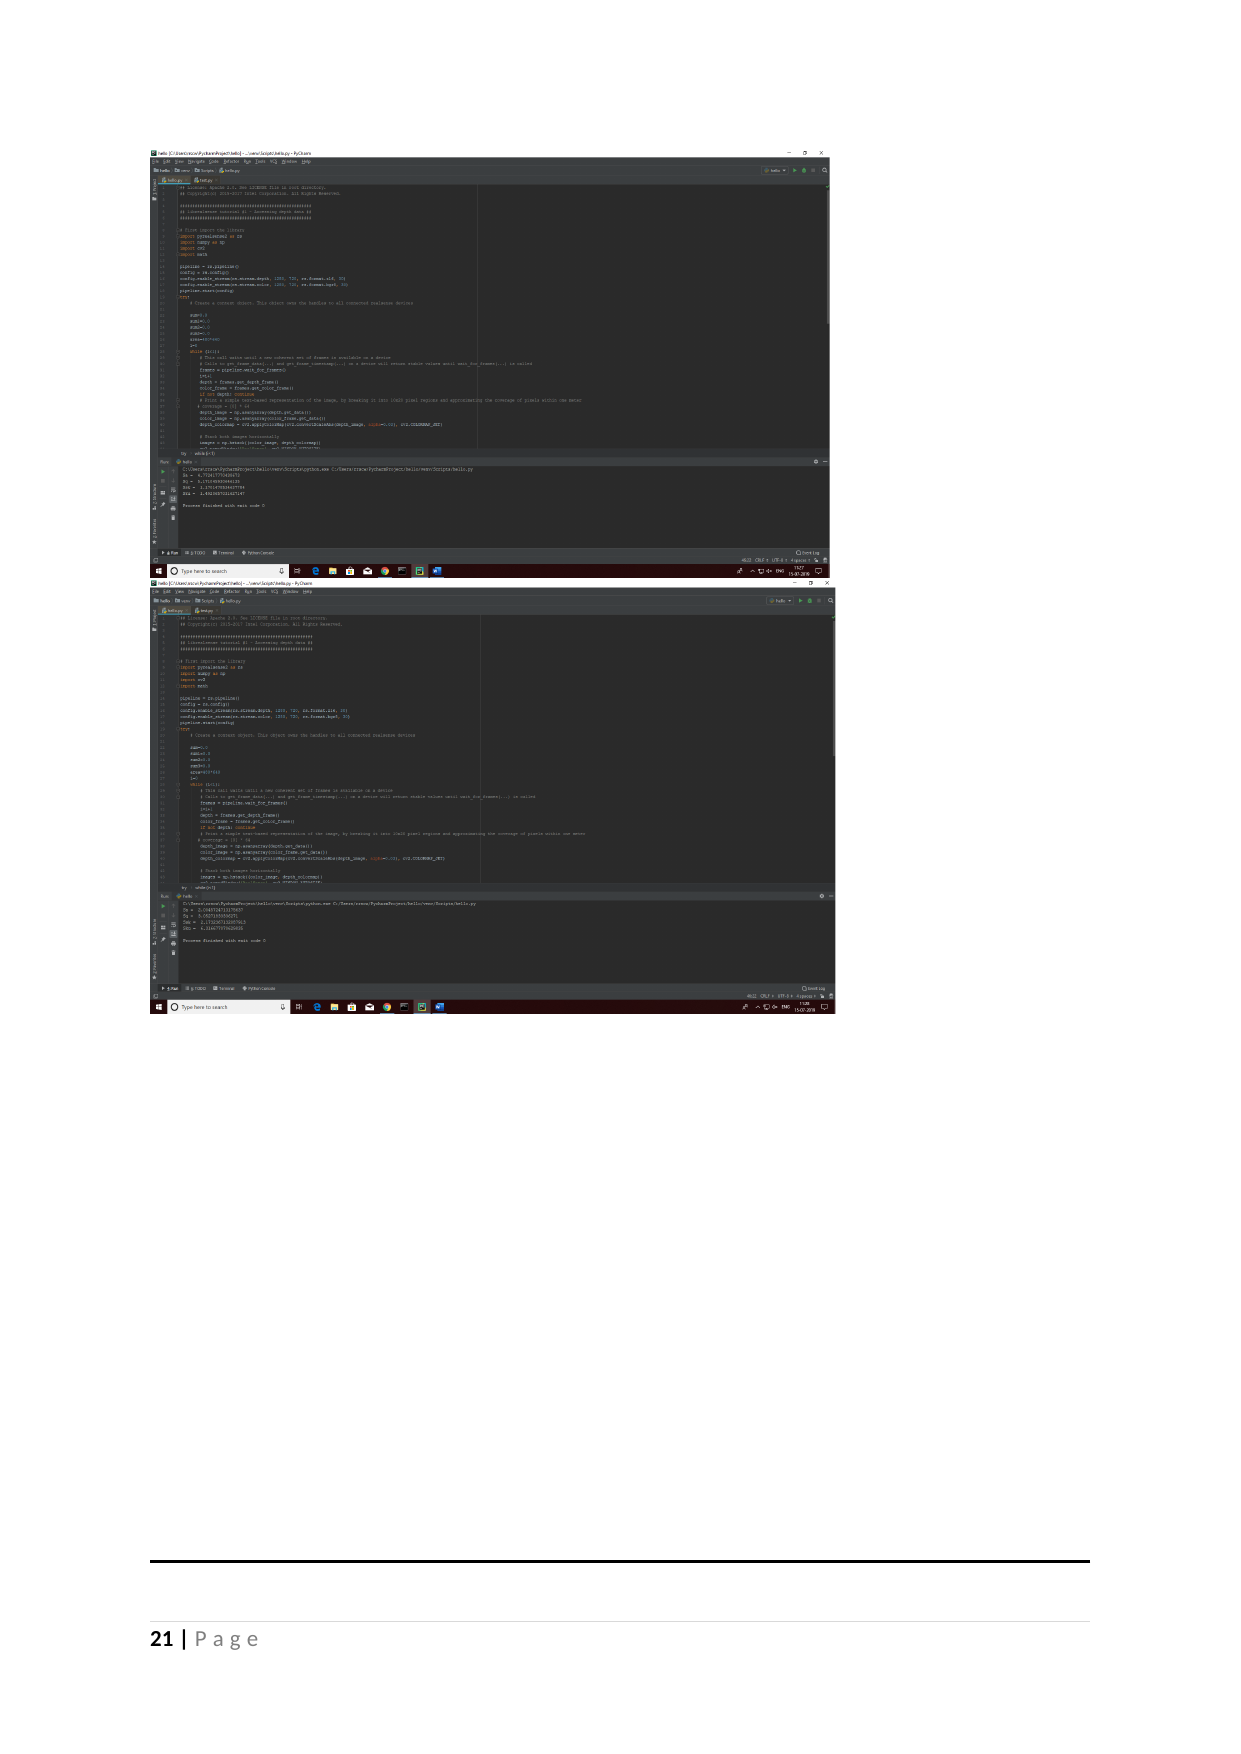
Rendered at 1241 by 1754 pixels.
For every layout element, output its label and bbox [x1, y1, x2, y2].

picture [150, 580, 836, 1014]
picture [150, 150, 830, 578]
